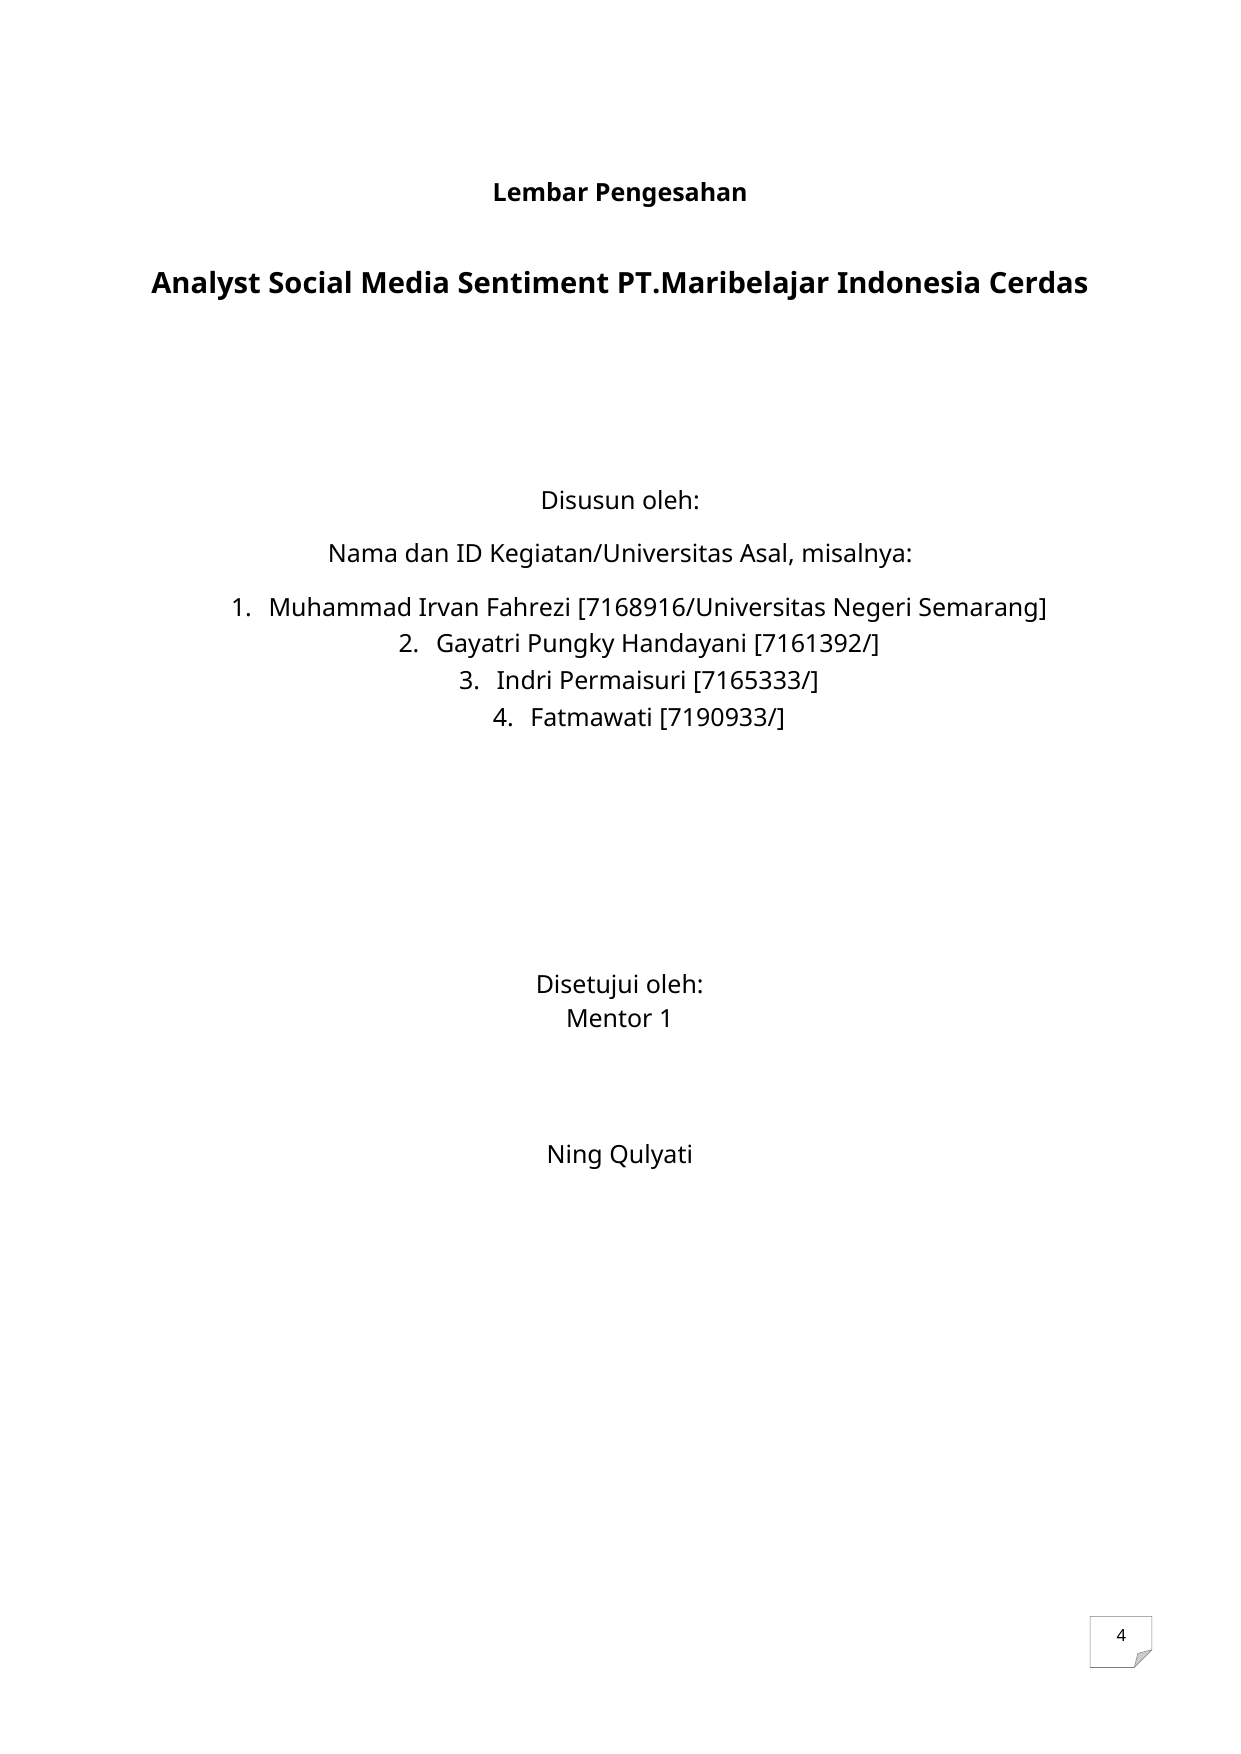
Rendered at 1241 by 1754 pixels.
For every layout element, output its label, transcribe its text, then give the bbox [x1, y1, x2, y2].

text Analyst Social Media Sentiment PT.Maribelajar Indonesia Cerdas [150, 262, 1090, 302]
list Indri Permaisuri [7165333/] [187, 663, 1090, 697]
text Nama dan ID Kegiatan/Universitas Asal, misalnya: [150, 536, 1090, 570]
list Fatmawati [7190933/] [187, 699, 1090, 733]
table_cell Mentor 1 Ning Qulyati [150, 1001, 1089, 1205]
text Disusun oleh: [150, 482, 1090, 516]
list Gayatri Pungky Handayani [7161392/] [187, 626, 1090, 660]
text Lembar Pengesahan [150, 175, 1090, 209]
list Muhammad Irvan Fahrezi [7168916/Universitas Negeri Semarang] [187, 589, 1090, 623]
table_header Disetujui oleh: [150, 967, 1089, 1001]
